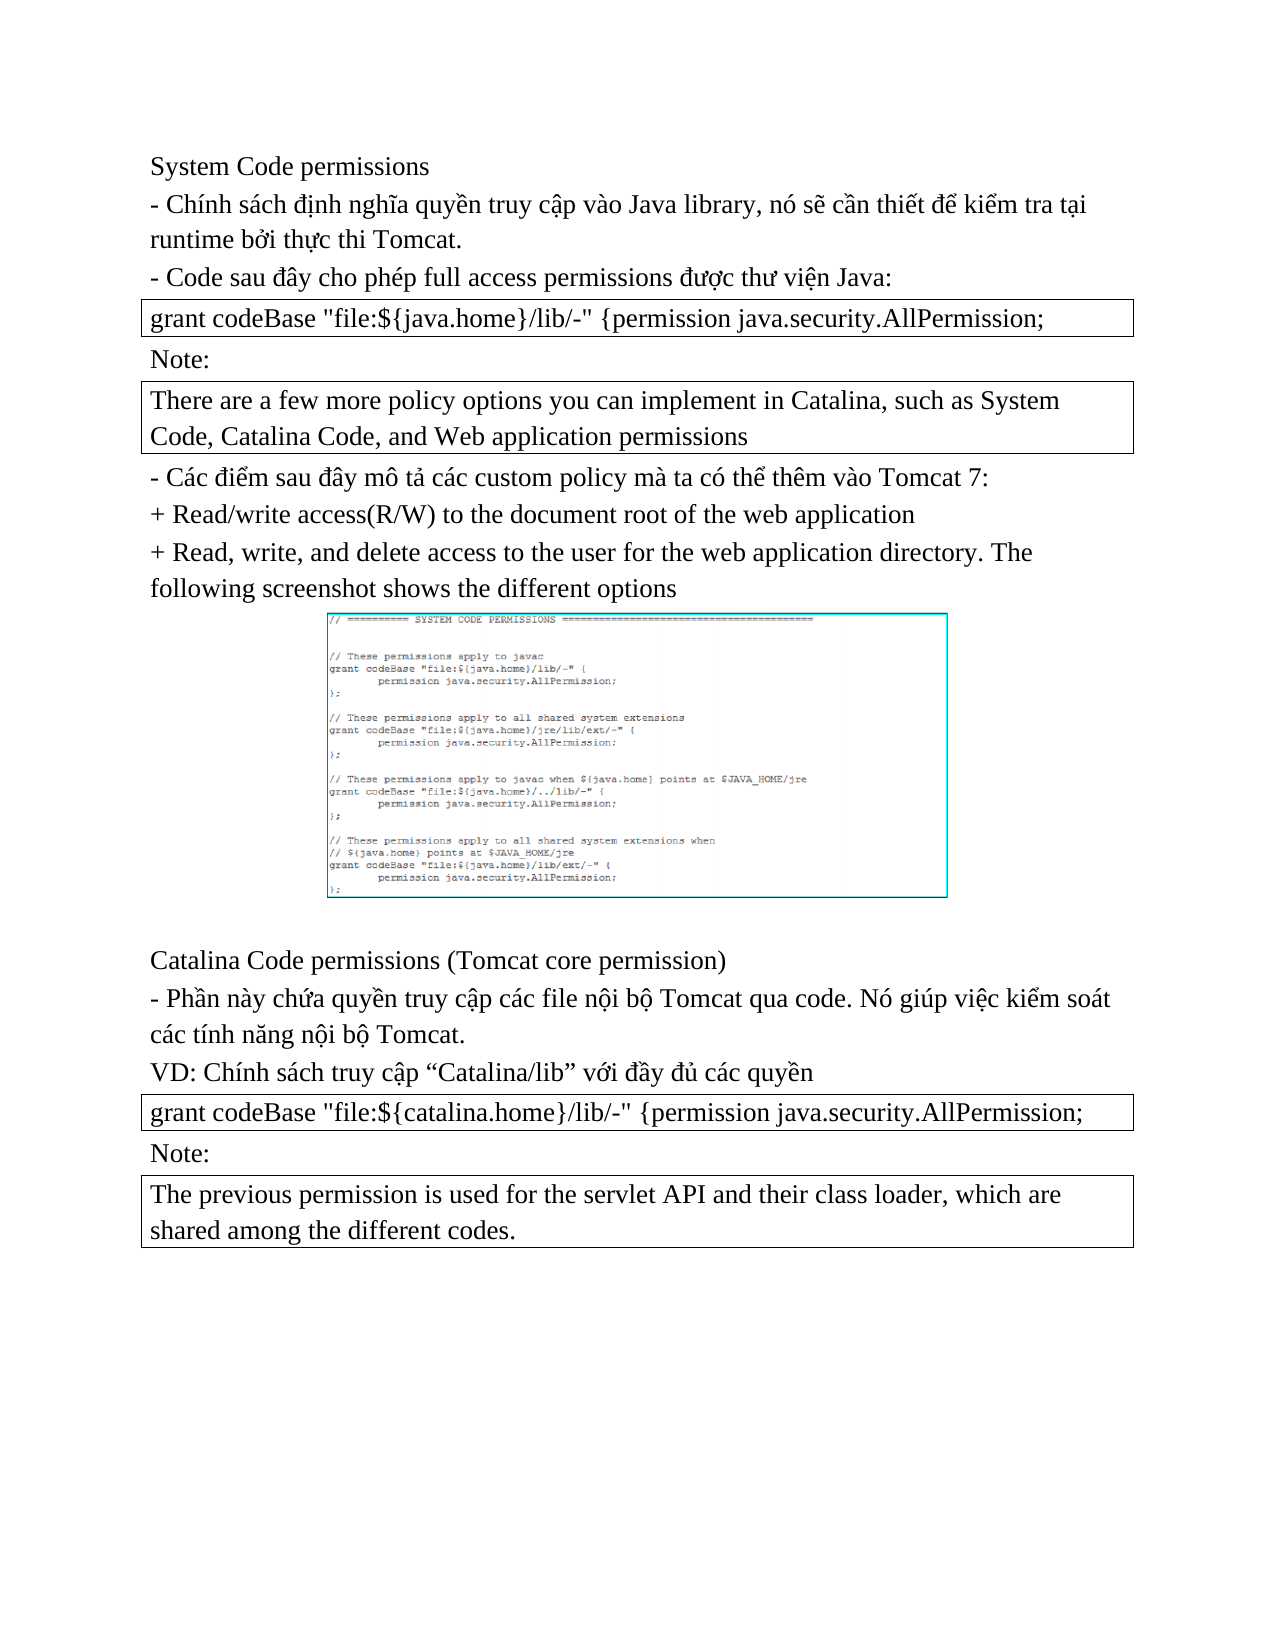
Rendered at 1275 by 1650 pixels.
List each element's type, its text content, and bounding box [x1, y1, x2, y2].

text Note: [150, 1137, 1125, 1169]
text There are a few more policy options you can implement in Catalina, such as System Code, Catalina Code, and Web application permissions [142, 382, 1133, 453]
text grant codeBase "file:${java.home}/lib/-" {permission java.security.AllPermission; [142, 300, 1133, 336]
text - Các điểm sau đây mô tả các custom policy mà ta có thể thêm vào Tomcat 7: [150, 461, 1125, 492]
text VD: Chính sách truy cập “Catalina/lib” với đầy đủ các quyền [150, 1056, 1125, 1087]
text grant codeBase "file:${catalina.home}/lib/-" {permission java.security.AllPermission; [142, 1095, 1133, 1130]
text Catalina Code permissions (Tomcat core permission) [150, 944, 1125, 975]
text + Read, write, and delete access to the user for the web application directory. The following screenshot shows the different options [150, 536, 1125, 603]
text + Read/write access(R/W) to the document root of the web application [150, 499, 1125, 530]
text System Code permissions [150, 150, 1125, 181]
text - Phần này chứa quyền truy cập các file nội bộ Tomcat qua code. Nó giúp việc kiểm soát các tính năng nội bộ Tomcat. [150, 982, 1125, 1049]
text Note: [150, 343, 1125, 374]
text - Code sau đây cho phép full access permissions được thư viện Java: [150, 261, 1125, 292]
text The previous permission is used for the servlet API and their class loader, which are shared among the different codes. [142, 1176, 1133, 1247]
text - Chính sách định nghĩa quyền truy cập vào Java library, nó sẽ cần thiết để kiểm tra tại runtime bởi thực thi Tomcat. [150, 188, 1125, 255]
picture [325, 610, 951, 900]
